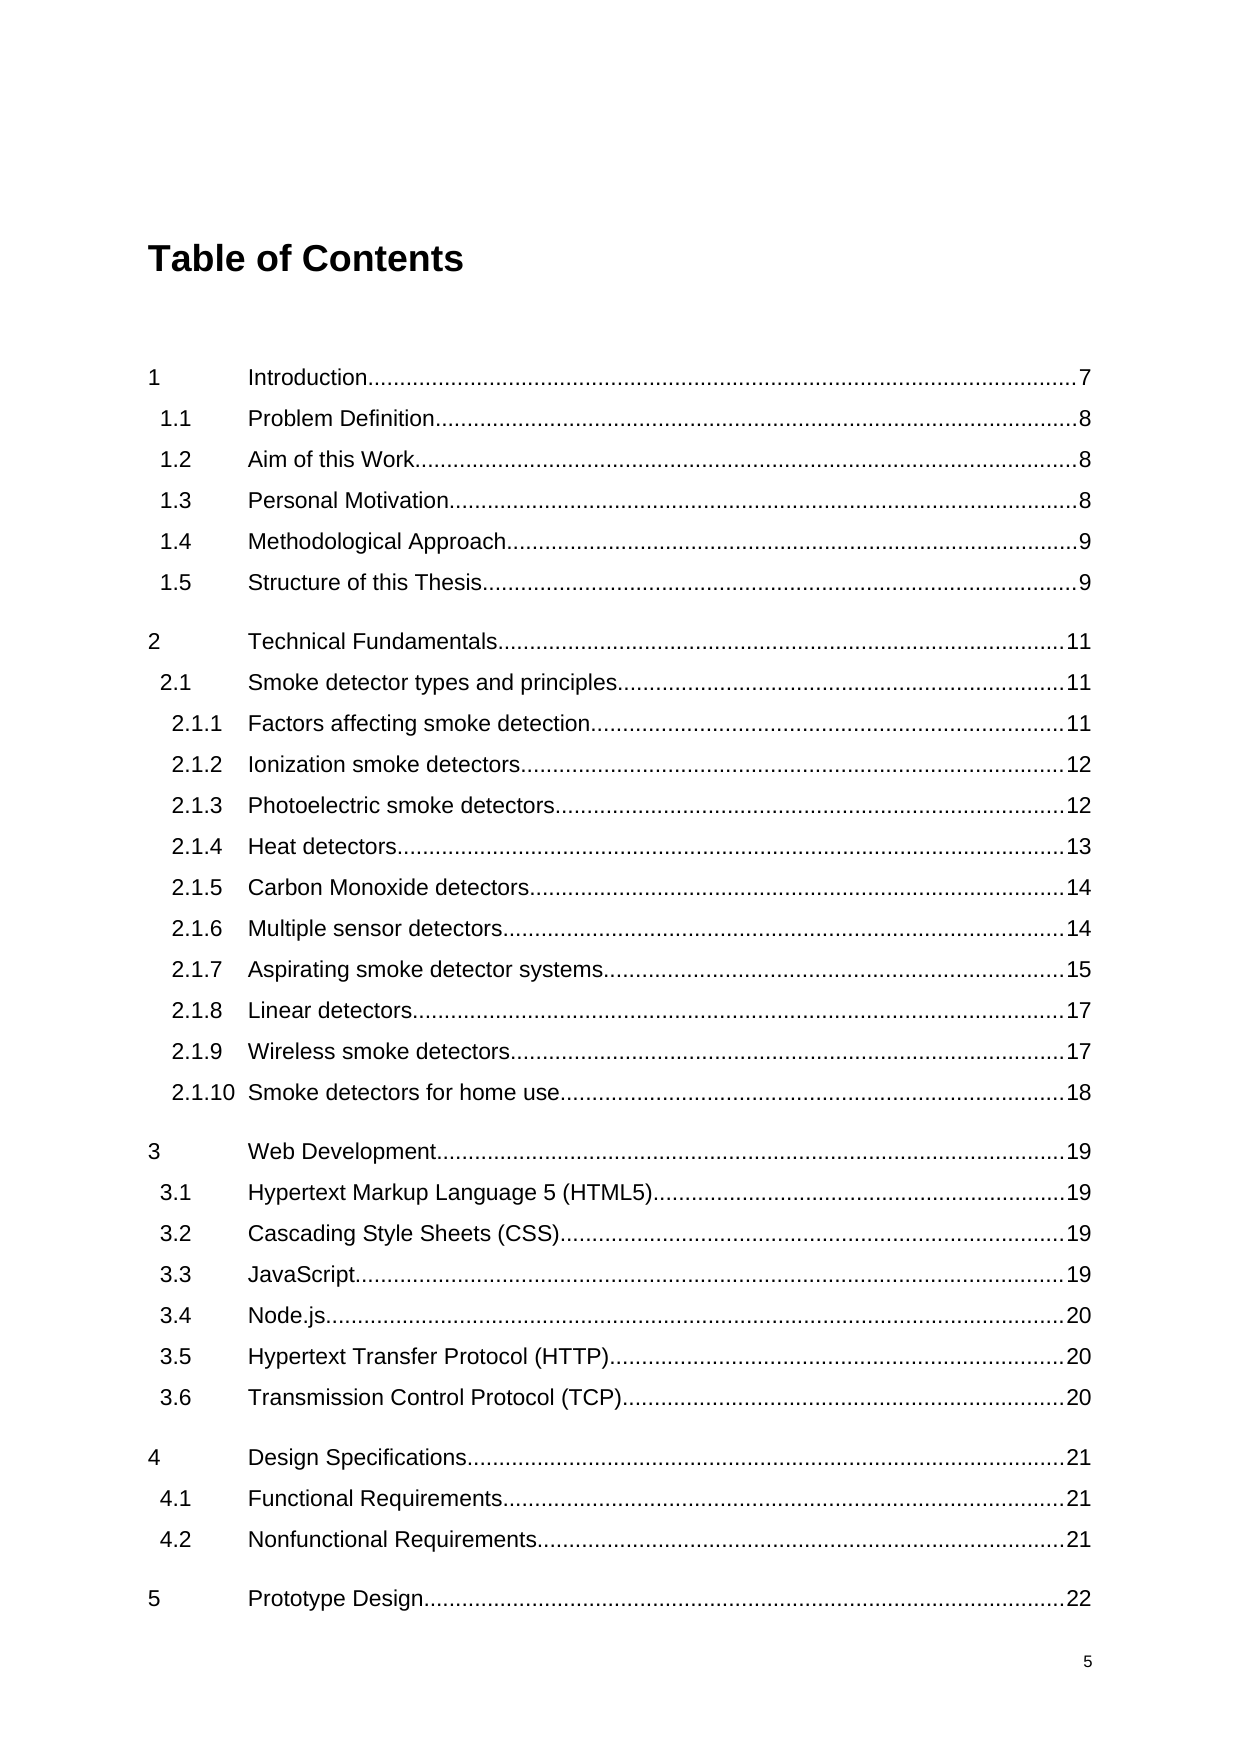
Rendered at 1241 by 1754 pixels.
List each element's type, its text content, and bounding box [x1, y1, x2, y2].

text 2.1.2 Ionization smoke detectors 12 [171, 751, 1092, 777]
text 4.1 Functional Requirements 21 [159, 1484, 1092, 1511]
text 2.1.9 Wireless smoke detectors 17 [171, 1038, 1092, 1064]
text 2.1.1 Factors affecting smoke detection 11 [171, 710, 1092, 737]
text Table of Contents [148, 236, 1092, 279]
text 3.3 JavaScript 19 [159, 1261, 1092, 1287]
text 1.1 Problem Definition 8 [159, 405, 1092, 431]
text 2.1.6 Multiple sensor detectors 14 [171, 915, 1092, 941]
text 2.1.7 Aspirating smoke detector systems 15 [171, 956, 1092, 982]
text 3.5 Hypertext Transfer Protocol (HTTP) 20 [159, 1343, 1092, 1369]
text 3.1 Hypertext Markup Language 5 (HTML5) 19 [159, 1179, 1092, 1206]
text 5 Prototype Design 22 [148, 1585, 1092, 1612]
text 2.1.10 Smoke detectors for home use 18 [171, 1079, 1092, 1105]
text 2.1.4 Heat detectors 13 [171, 833, 1092, 859]
text 2 Technical Fundamentals 11 [148, 628, 1092, 655]
text 3.2 Cascading Style Sheets (CSS) 19 [159, 1220, 1092, 1247]
text 1.2 Aim of this Work 8 [159, 446, 1092, 472]
text 3.6 Transmission Control Protocol (TCP) 20 [159, 1384, 1092, 1410]
text 1.5 Structure of this Thesis 9 [159, 569, 1092, 595]
text 4 Design Specifications 21 [148, 1444, 1092, 1470]
text 2.1.3 Photoelectric smoke detectors 12 [171, 792, 1092, 818]
text 1 Introduction 7 [148, 364, 1092, 390]
text 1.3 Personal Motivation 8 [159, 487, 1092, 513]
text 2.1 Smoke detector types and principles 11 [159, 669, 1092, 696]
text 3.4 Node.js 20 [159, 1302, 1092, 1328]
text 2.1.8 Linear detectors 17 [171, 997, 1092, 1023]
text 2.1.5 Carbon Monoxide detectors 14 [171, 874, 1092, 900]
text 4.2 Nonfunctional Requirements 21 [159, 1526, 1092, 1552]
text 1.4 Methodological Approach 9 [159, 528, 1092, 554]
text 3 Web Development 19 [148, 1138, 1092, 1165]
